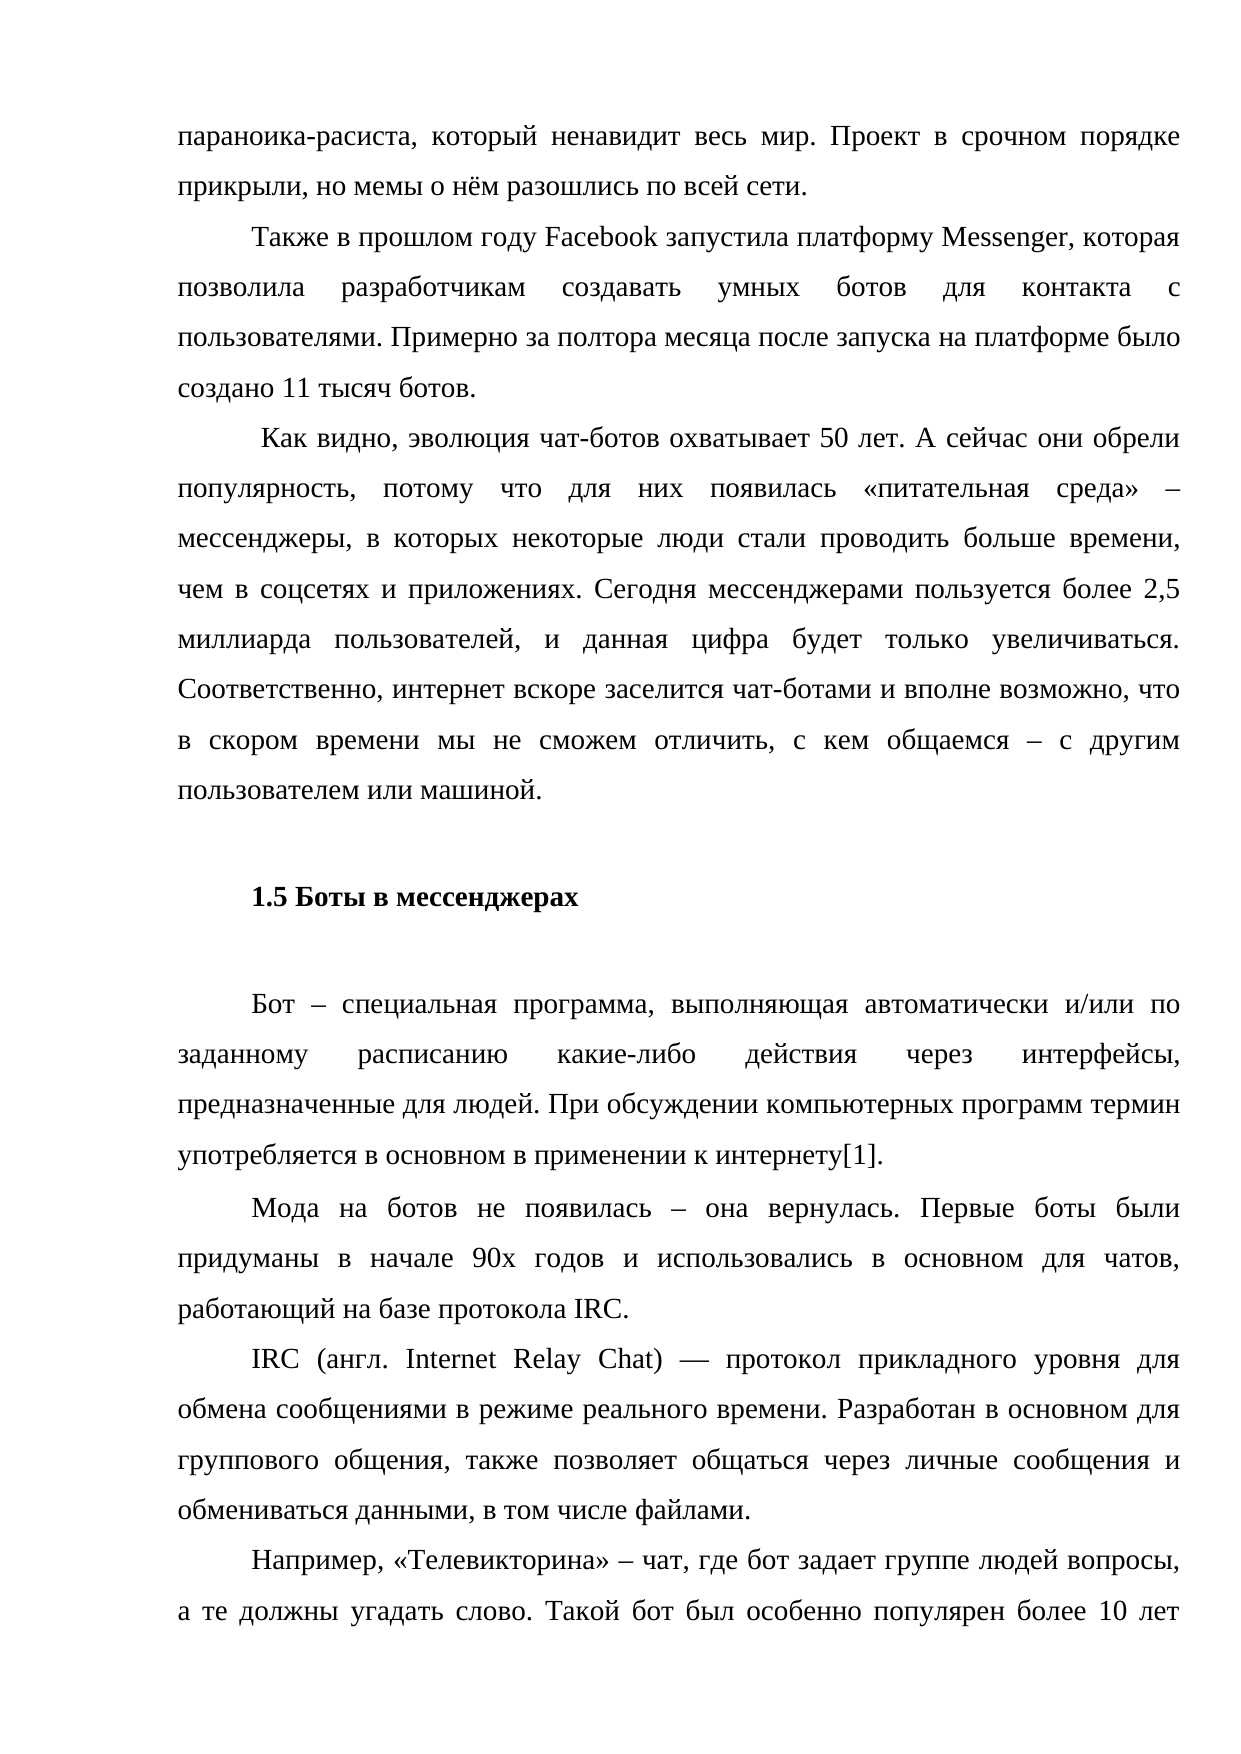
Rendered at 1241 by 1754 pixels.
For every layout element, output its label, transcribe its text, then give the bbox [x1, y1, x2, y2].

text IRC (англ. Internet Relay Chat) — протокол прикладного уровня для обмена сообщениями в режиме реального времени. Разработан в основном для группового общения, также позволяет общаться через личные сообщения и обмениваться данными, в том числе файлами. [177, 1341, 1181, 1526]
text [177, 1542, 1181, 1626]
text Мода на ботов не появилась – она вернулась. Первые боты были придуманы в начале 90х годов и использовались в основном для чатов, работающий на базе протокола IRC. [177, 1190, 1181, 1324]
text Бот – специальная программа, выполняющая автоматически и/или по заданному расписанию какие-либо действия через интерфейсы, предназначенные для людей. При обсуждении компьютерных программ термин употребляется в основном в применении к интернету[1]. [177, 986, 1181, 1170]
text Также в прошлом году Facebook запустила платформу Messenger, которая позволила разработчикам создавать умных ботов для контакта с пользователями. Примерно за полтора месяца после запуска на платформе было создано 11 тысяч ботов. [177, 219, 1181, 403]
text Как видно, эволюция чат-ботов охватывает 50 лет. А сейчас они обрели популярность, потому что для них появилась «питательная среда» – мессенджеры, в которых некоторые люди стали проводить больше времени, чем в соцсетях и приложениях. Сегодня мессенджерами пользуется более 2,5 миллиарда пользователей, и данная цифра будет только увеличиваться. Соответственно, интернет вскоре заселится чат-ботами и вполне возможно, что в скором времени мы не сможем отличить, с кем общаемся – с другим пользователем или машиной. [177, 420, 1181, 806]
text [177, 118, 1181, 202]
text 1.5 Боты в мессенджерах [177, 879, 1181, 913]
